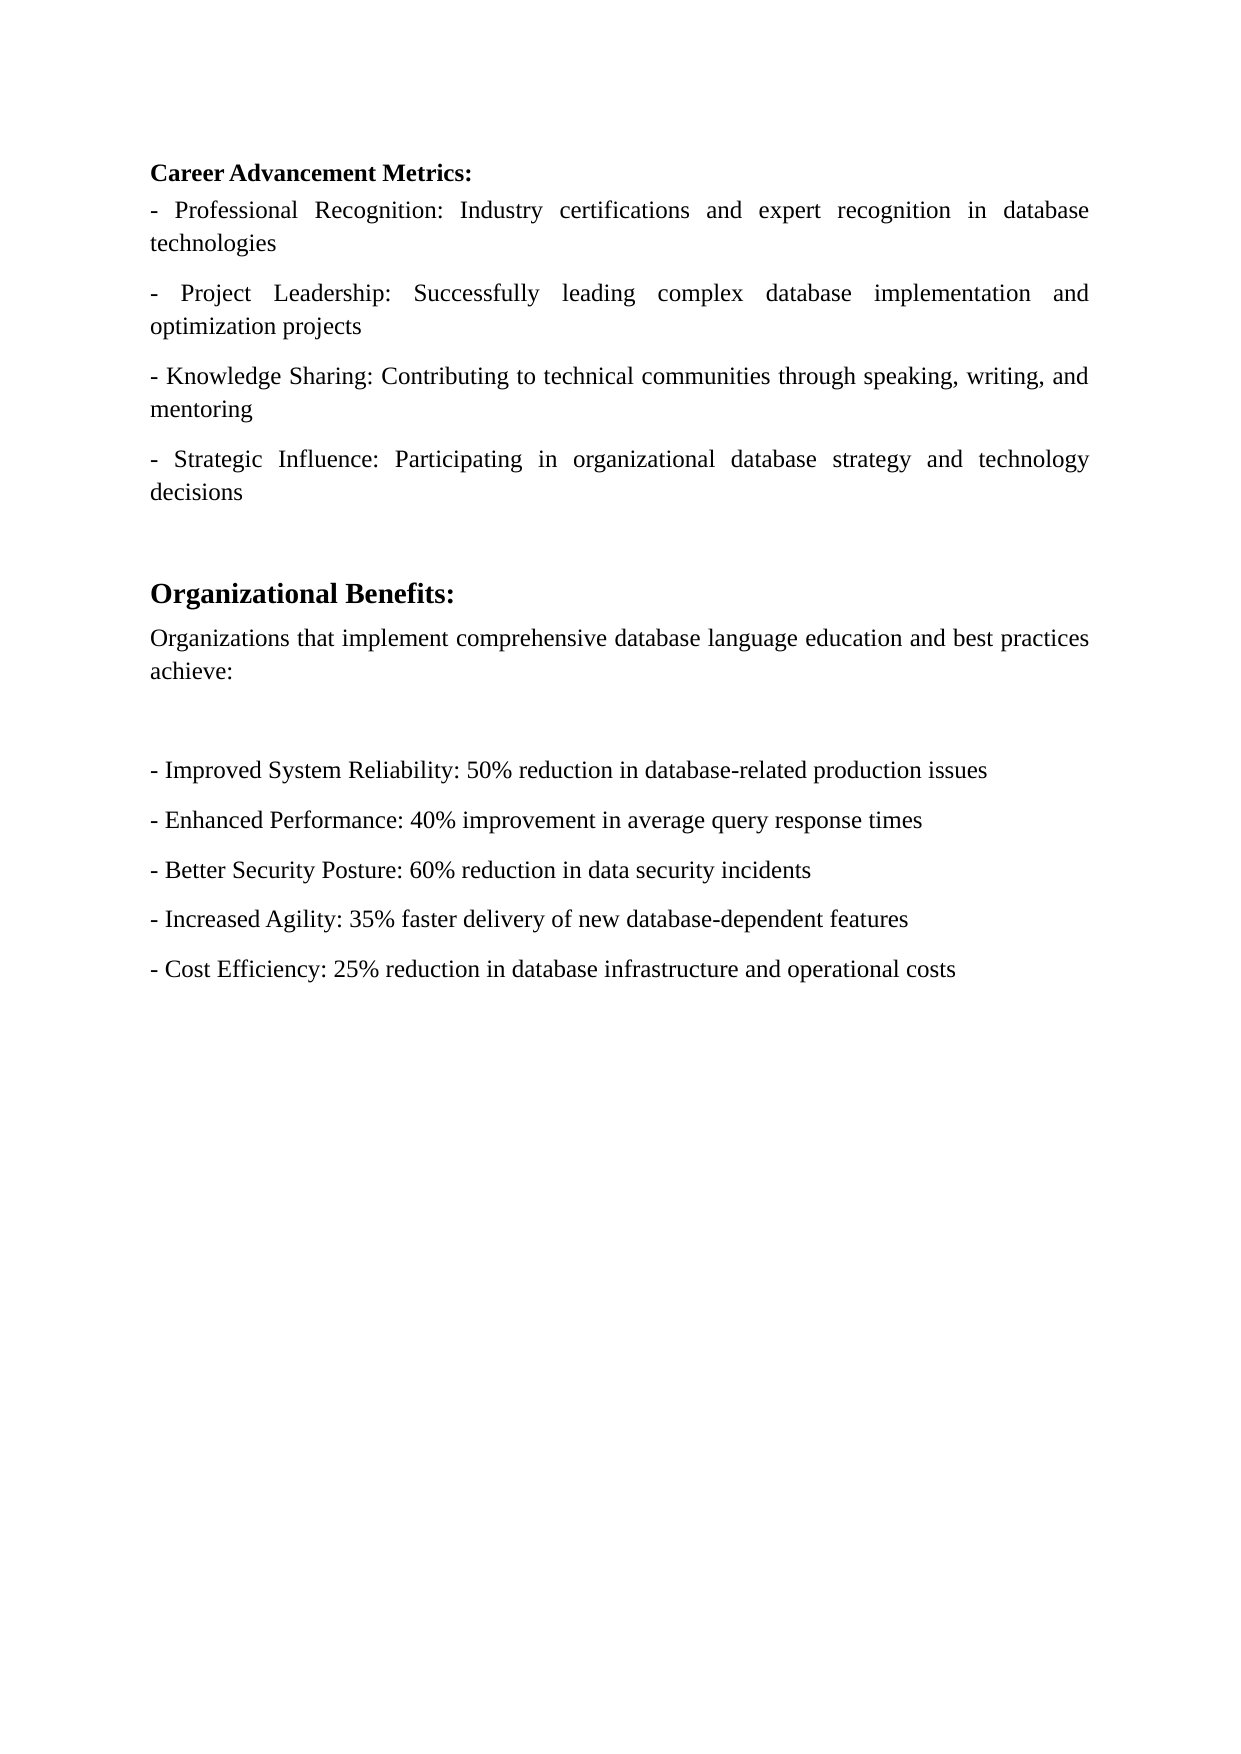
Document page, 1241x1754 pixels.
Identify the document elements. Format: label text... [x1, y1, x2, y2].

text - Strategic Influence: Participating in organizational database strategy and technology decisions [150, 444, 1090, 505]
text - Knowledge Sharing: Contributing to technical communities through speaking, writing, and mentoring [150, 361, 1090, 423]
subtitle Organizational Benefits: [150, 576, 1090, 609]
subtitle Career Advancement Metrics: [150, 158, 1090, 187]
text - Enhanced Performance: 40% improvement in average query response times [150, 805, 1090, 834]
text - Increased Agility: 35% faster delivery of new database-dependent features [150, 904, 1090, 933]
text - Improved System Reliability: 50% reduction in database-related production issues [150, 755, 1090, 784]
text - Project Leadership: Successfully leading complex database implementation and optimization projects [150, 278, 1090, 340]
text Organizations that implement comprehensive database language education and best practices achieve: [150, 623, 1090, 685]
text - Better Security Posture: 60% reduction in data security incidents [150, 855, 1090, 883]
text - Professional Recognition: Industry certifications and expert recognition in database technologies [150, 196, 1090, 257]
text - Cost Efficiency: 25% reduction in database infrastructure and operational costs [150, 954, 1090, 983]
